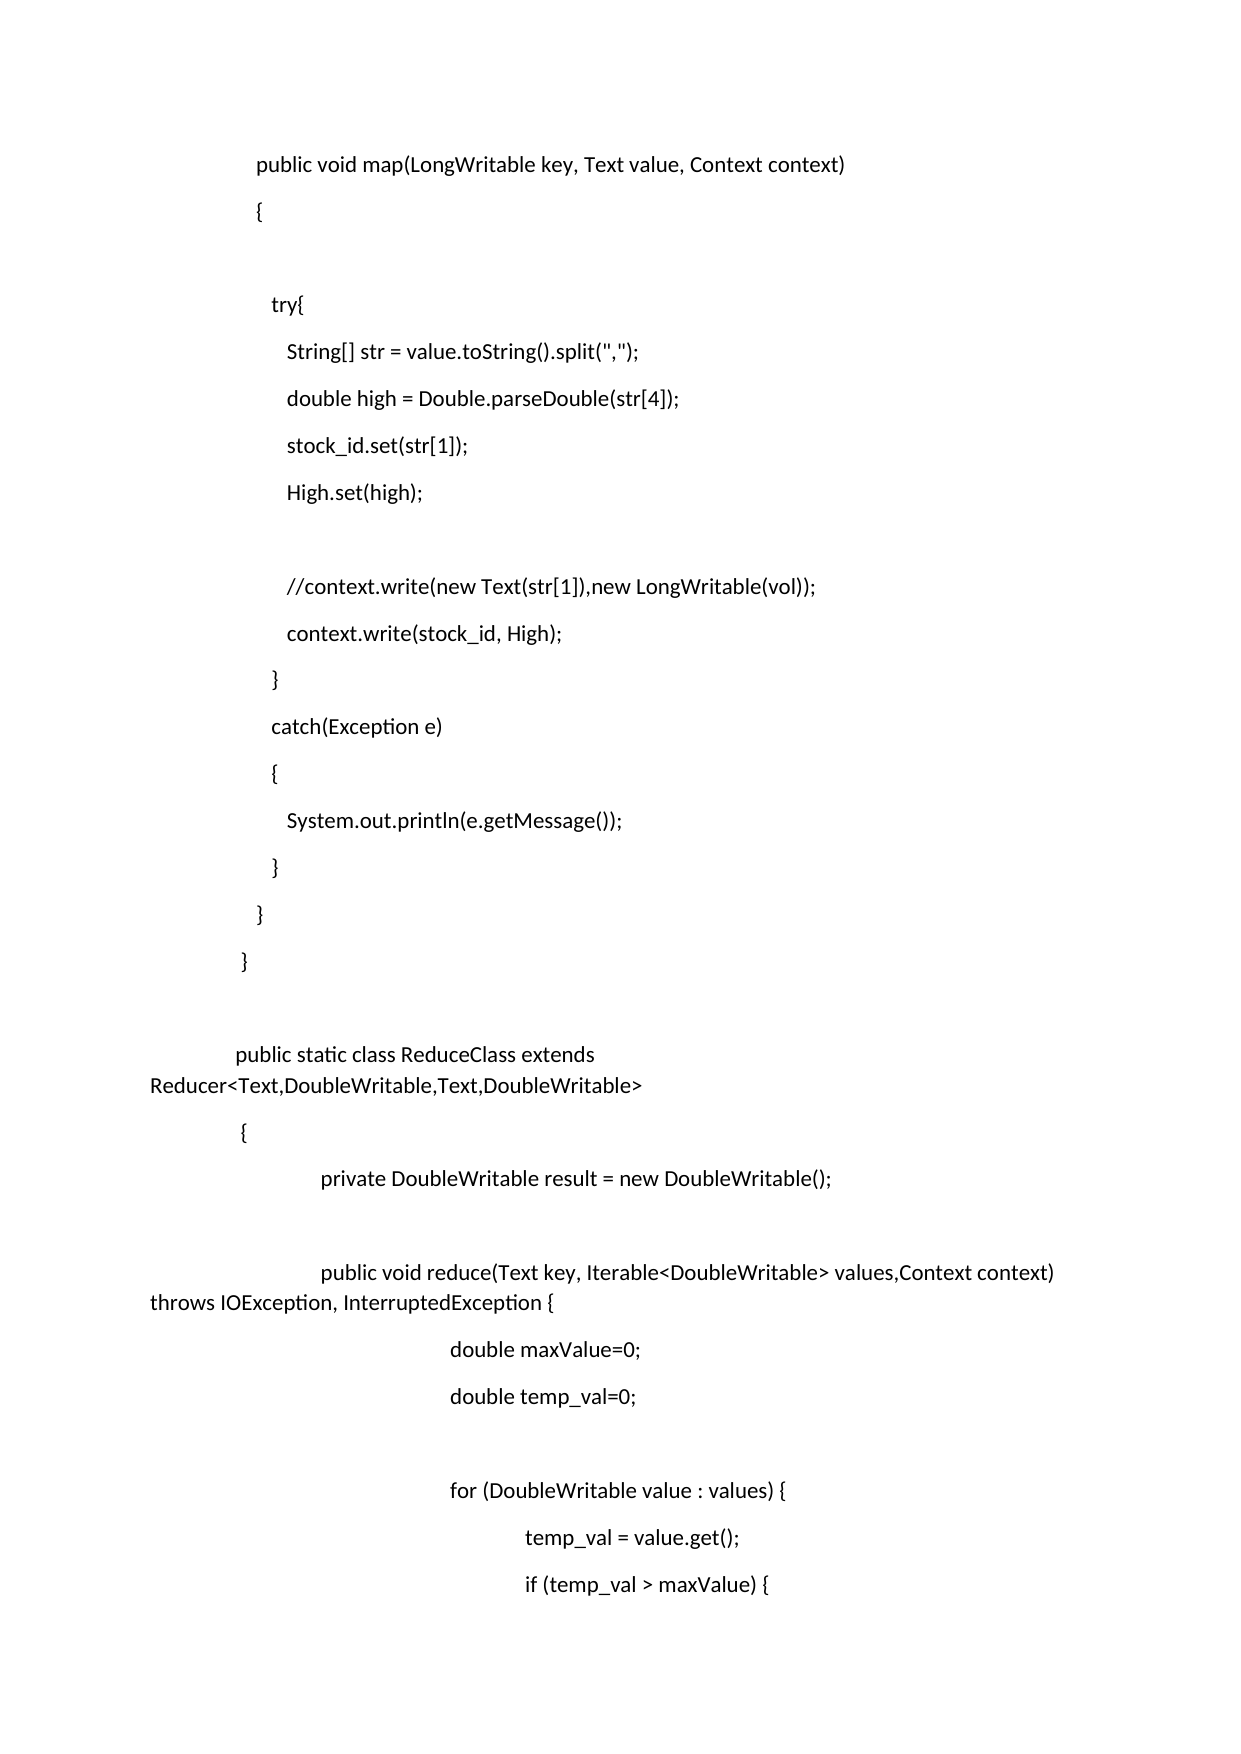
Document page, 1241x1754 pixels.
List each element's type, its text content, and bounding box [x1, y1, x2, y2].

text } [150, 666, 1090, 694]
text { [150, 197, 1090, 225]
text System.out.println(e.getMessage()); [150, 806, 1090, 834]
text double maxValue=0; [150, 1335, 1090, 1363]
text //context.write(new Text(str[1]),new LongWritable(vol)); [150, 572, 1090, 600]
text { [150, 1118, 1090, 1146]
text String[] str = value.toString().split(","); [150, 337, 1090, 366]
text High.set(high); [150, 478, 1090, 506]
text temp_val = value.get(); [150, 1523, 1090, 1551]
text double high = Double.parseDouble(str[4]); [150, 384, 1090, 412]
text catch(Exception e) [150, 712, 1090, 741]
text public void map(LongWritable key, Text value, Context context) [150, 150, 1090, 178]
text for (DoubleWritable value : values) { [150, 1476, 1090, 1504]
text public static class ReduceClass extends Reducer<Text,DoubleWritable,Text,DoubleWritable> [150, 1041, 1090, 1099]
text } [150, 853, 1090, 881]
text try{ [150, 291, 1090, 319]
text } [150, 900, 1090, 928]
text stock_id.set(str[1]); [150, 431, 1090, 459]
text double temp_val=0; [150, 1382, 1090, 1410]
text if (temp_val > maxValue) { [150, 1570, 1090, 1598]
text { [150, 759, 1090, 787]
text context.write(stock_id, High); [150, 619, 1090, 647]
text public void reduce(Text key, Iterable<DoubleWritable> values,Context context) throws IOException, InterruptedException { [150, 1258, 1090, 1317]
text } [150, 947, 1090, 975]
text private DoubleWritable result = new DoubleWritable(); [150, 1164, 1090, 1193]
